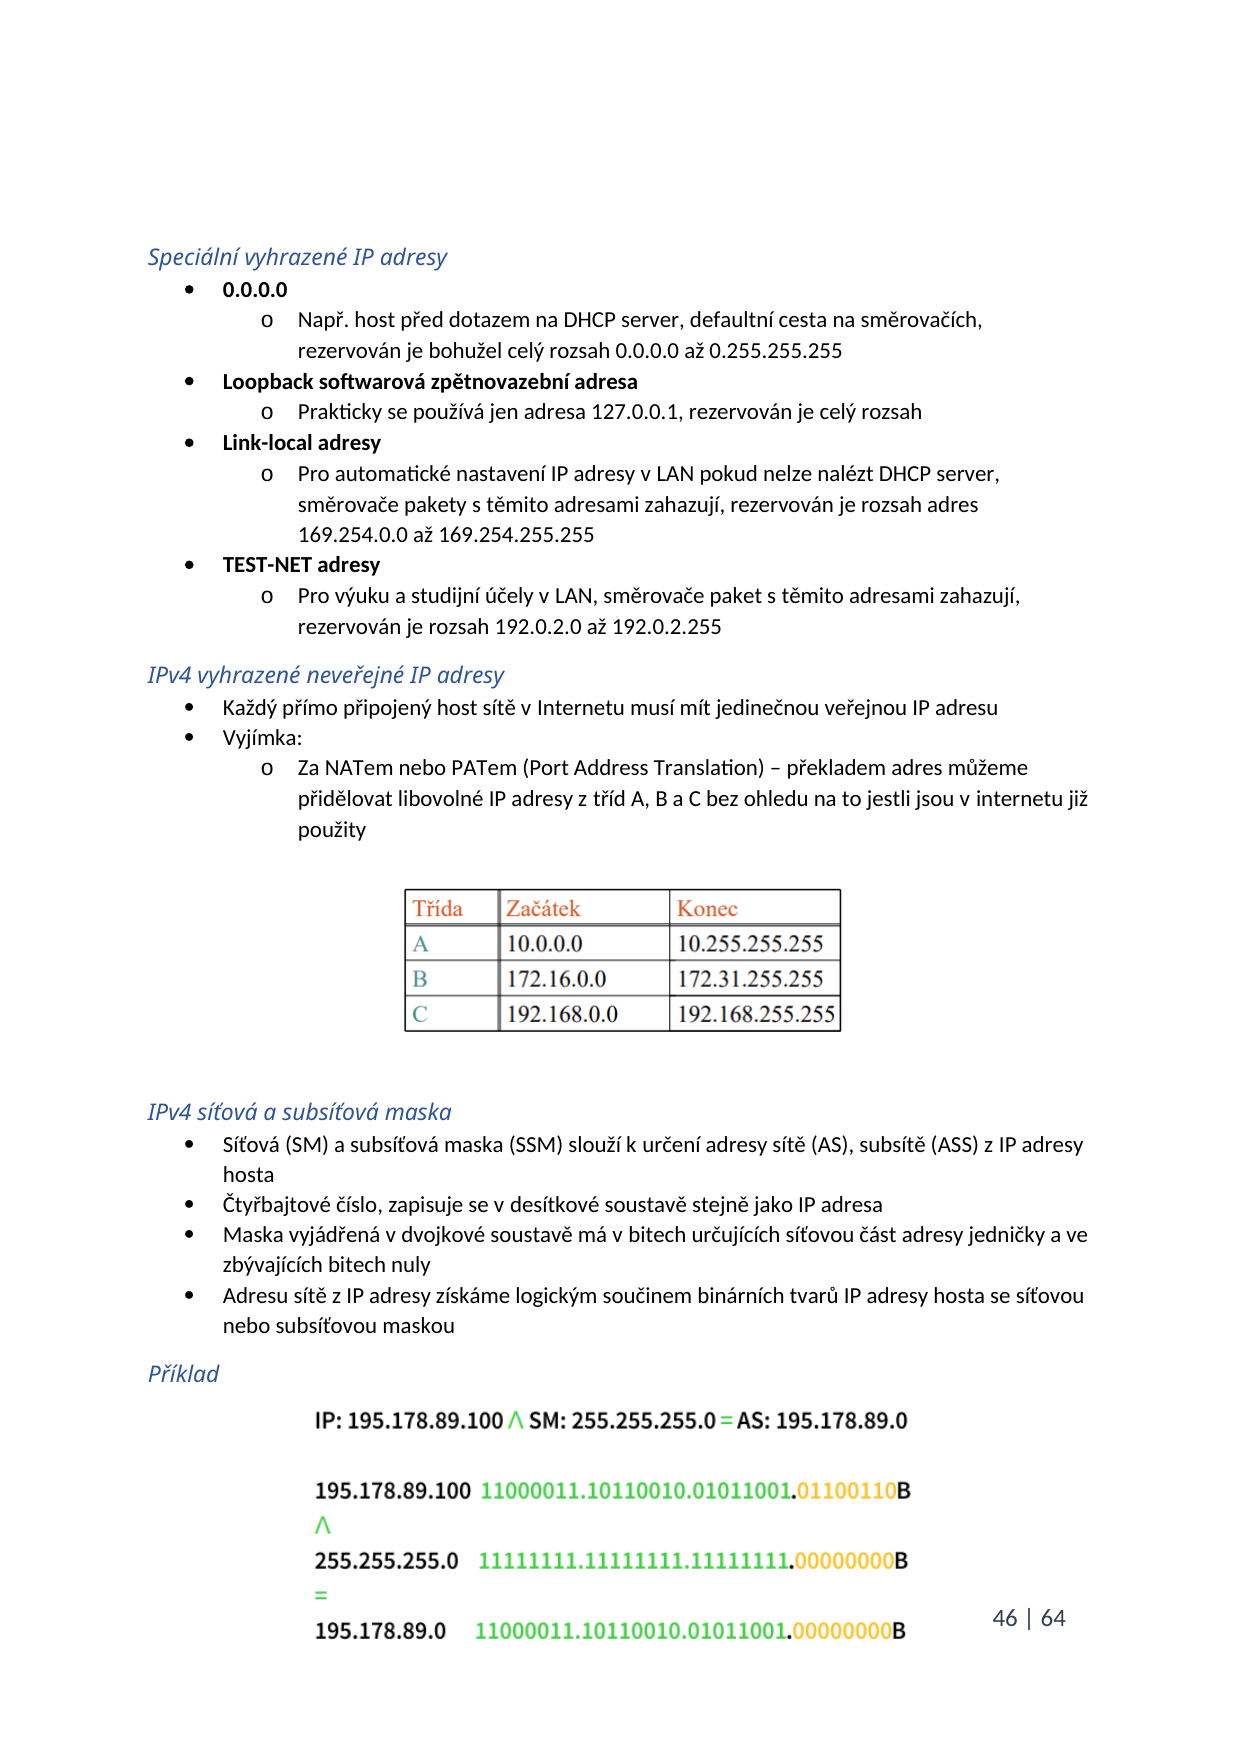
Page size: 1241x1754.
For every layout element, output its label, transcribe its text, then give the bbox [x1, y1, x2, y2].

list Např. host před dotazem na DHCP server, defaultní cesta na směrovačích, rezervován je bohužel celý rozsah 0.0.0.0 až 0.255.255.255 [260, 305, 1093, 365]
subtitle Příklad [148, 1358, 1093, 1389]
subtitle Speciální vyhrazené IP adresy [148, 241, 1093, 273]
list Pro výuku a studijní účely v LAN, směrovače paket s těmito adresami zahazují, rezervován je rozsah 192.0.2.0 až 192.0.2.255 [260, 581, 1093, 640]
list Loopback softwarová zpětnovazební adresa [185, 367, 1093, 395]
list Maska vyjádřená v dvojkové soustavě má v bitech určujících síťovou část adresy jedničky a ve zbývajících bitech nuly [185, 1220, 1093, 1278]
list TEST-NET adresy [185, 551, 1093, 578]
list Link-local adresy [185, 428, 1093, 457]
list Síťová (SM) a subsíťová maska (SSM) slouží k určení adresy sítě (AS), subsítě (ASS) z IP adresy hosta [185, 1130, 1093, 1188]
list Čtyřbajtové číslo, zapisuje se v desítkové soustavě stejně jako IP adresa [185, 1190, 1093, 1218]
picture [309, 1397, 931, 1657]
subtitle IPv4 síťová a subsíťová maska [148, 1096, 1093, 1127]
list Vyjímka: [185, 723, 1093, 751]
list Pro automatické nastavení IP adresy v LAN pokud nelze nalézt DHCP server, směrovače pakety s těmito adresami zahazují, rezervován je rozsah adres 169.254.0.0 až 169.254.255.255 [260, 459, 1093, 548]
list Prakticky se používá jen adresa 127.0.0.1, rezervován je celý rozsah [260, 397, 1093, 426]
list 0.0.0.0 [185, 275, 1093, 303]
picture [390, 883, 850, 1049]
list Každý přímo připojený host sítě v Internetu musí mít jedinečnou veřejnou IP adresu [185, 693, 1093, 721]
list Adresu sítě z IP adresy získáme logickým součinem binárních tvarů IP adresy hosta se síťovou nebo subsíťovou maskou [185, 1281, 1093, 1339]
subtitle IPv4 vyhrazené neveřejné IP adresy [148, 659, 1093, 690]
list Za NATem nebo PATem (Port Address Translation) – překladem adres můžeme přidělovat libovolné IP adresy z tříd A, B a C bez ohledu na to jestli jsou v internetu již použity [260, 753, 1093, 843]
